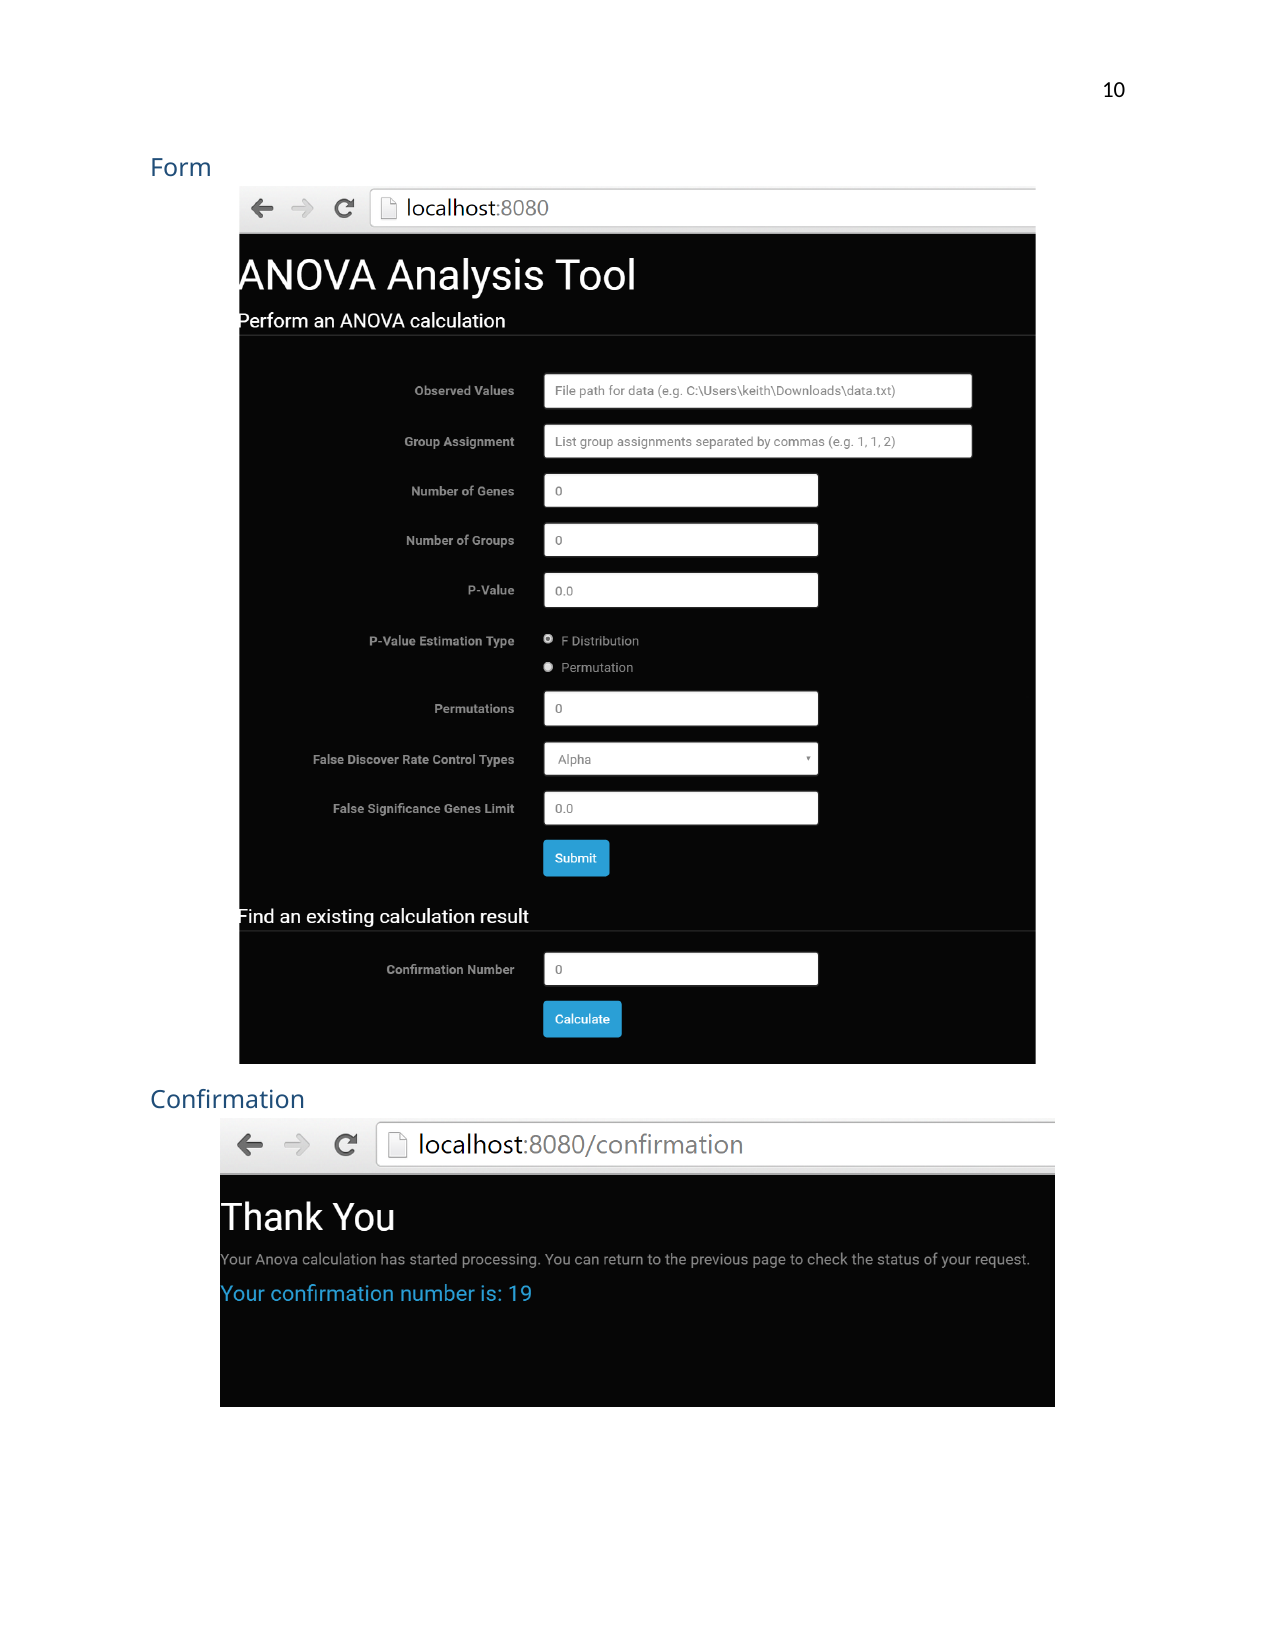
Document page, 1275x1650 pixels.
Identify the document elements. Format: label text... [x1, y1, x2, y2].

picture [220, 1118, 1055, 1407]
picture [239, 186, 1036, 1064]
subtitle Form [150, 150, 1125, 184]
subtitle Confirmation [150, 1082, 1125, 1116]
